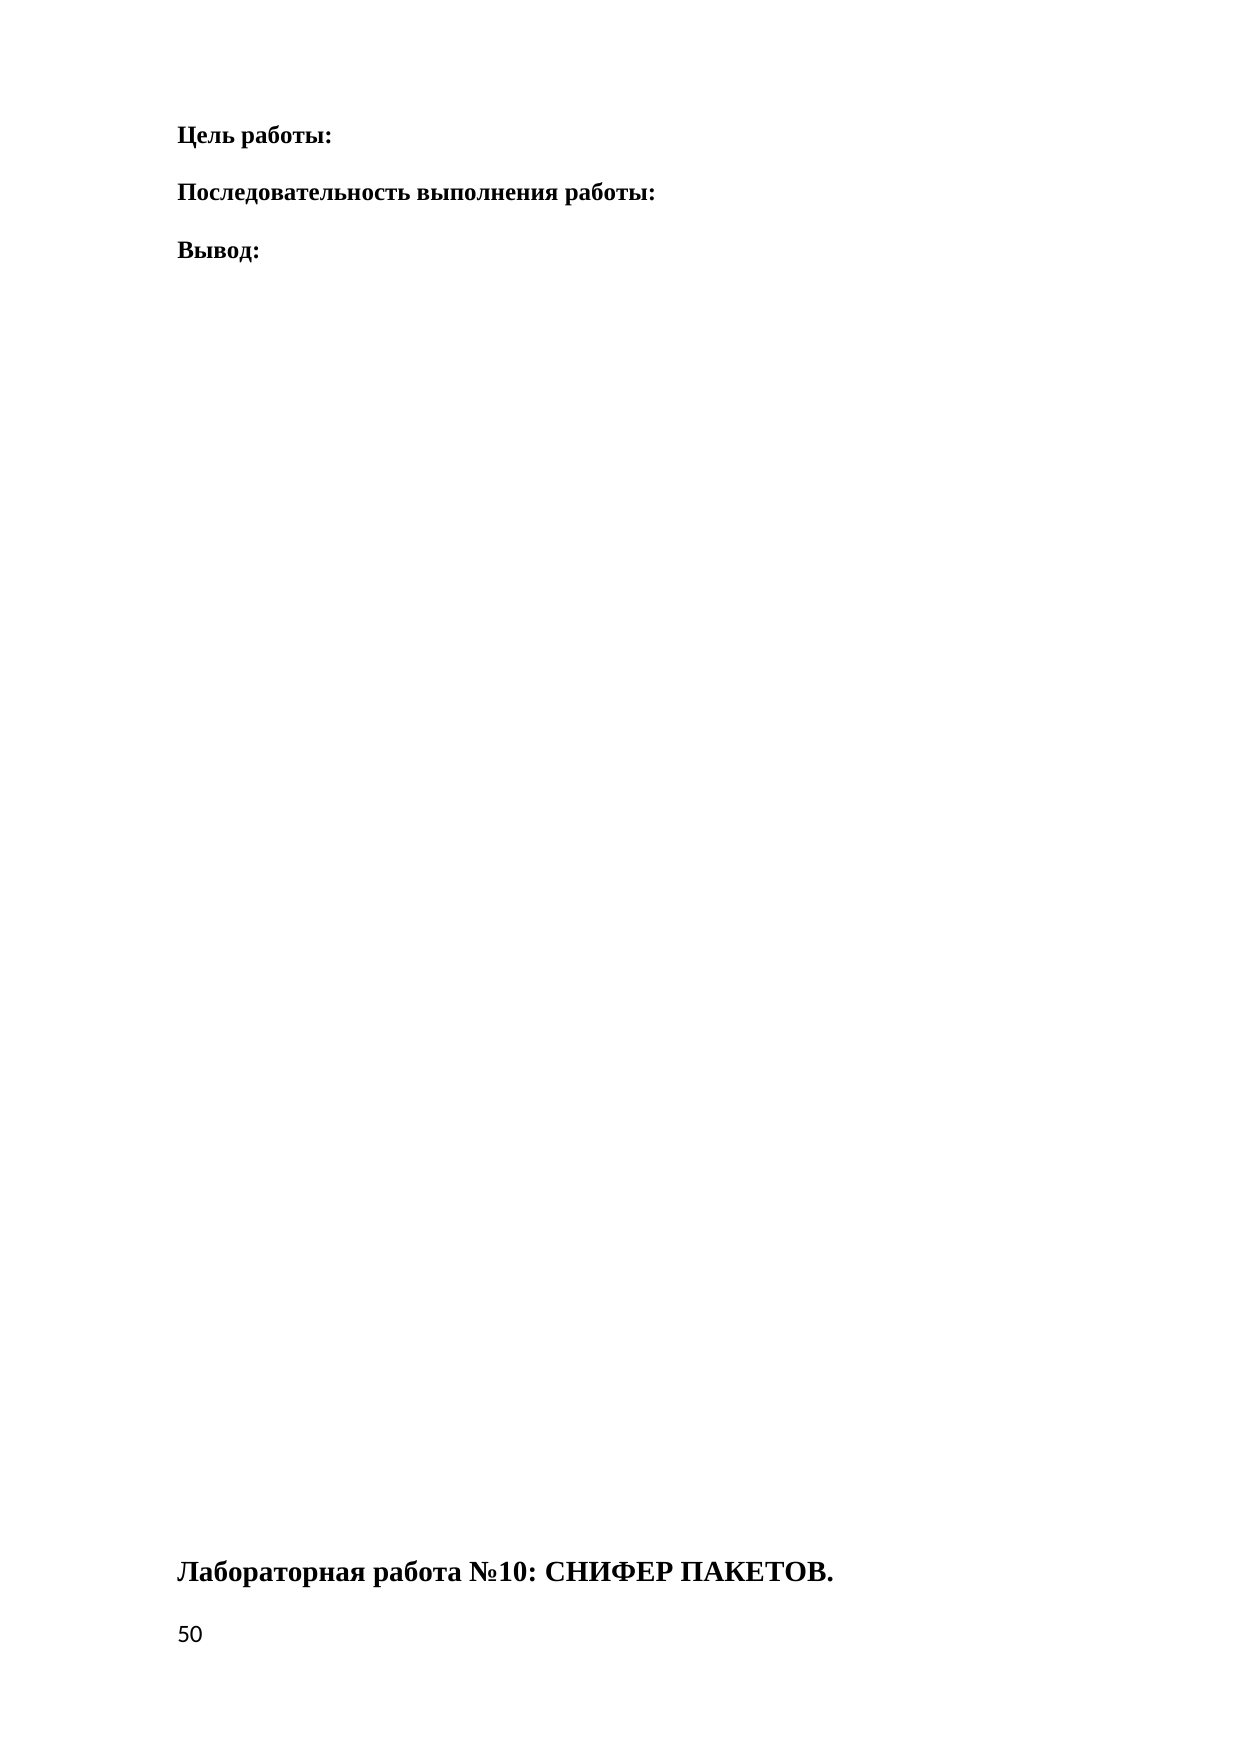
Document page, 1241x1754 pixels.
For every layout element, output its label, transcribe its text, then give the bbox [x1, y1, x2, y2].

text Цель работы: [177, 120, 1152, 149]
subtitle Лабораторная работа №10: СНИФЕР ПАКЕТОВ. [177, 1554, 1152, 1587]
text Последовательность выполнения работы: [177, 177, 1152, 206]
text Вывод: [177, 235, 1152, 264]
